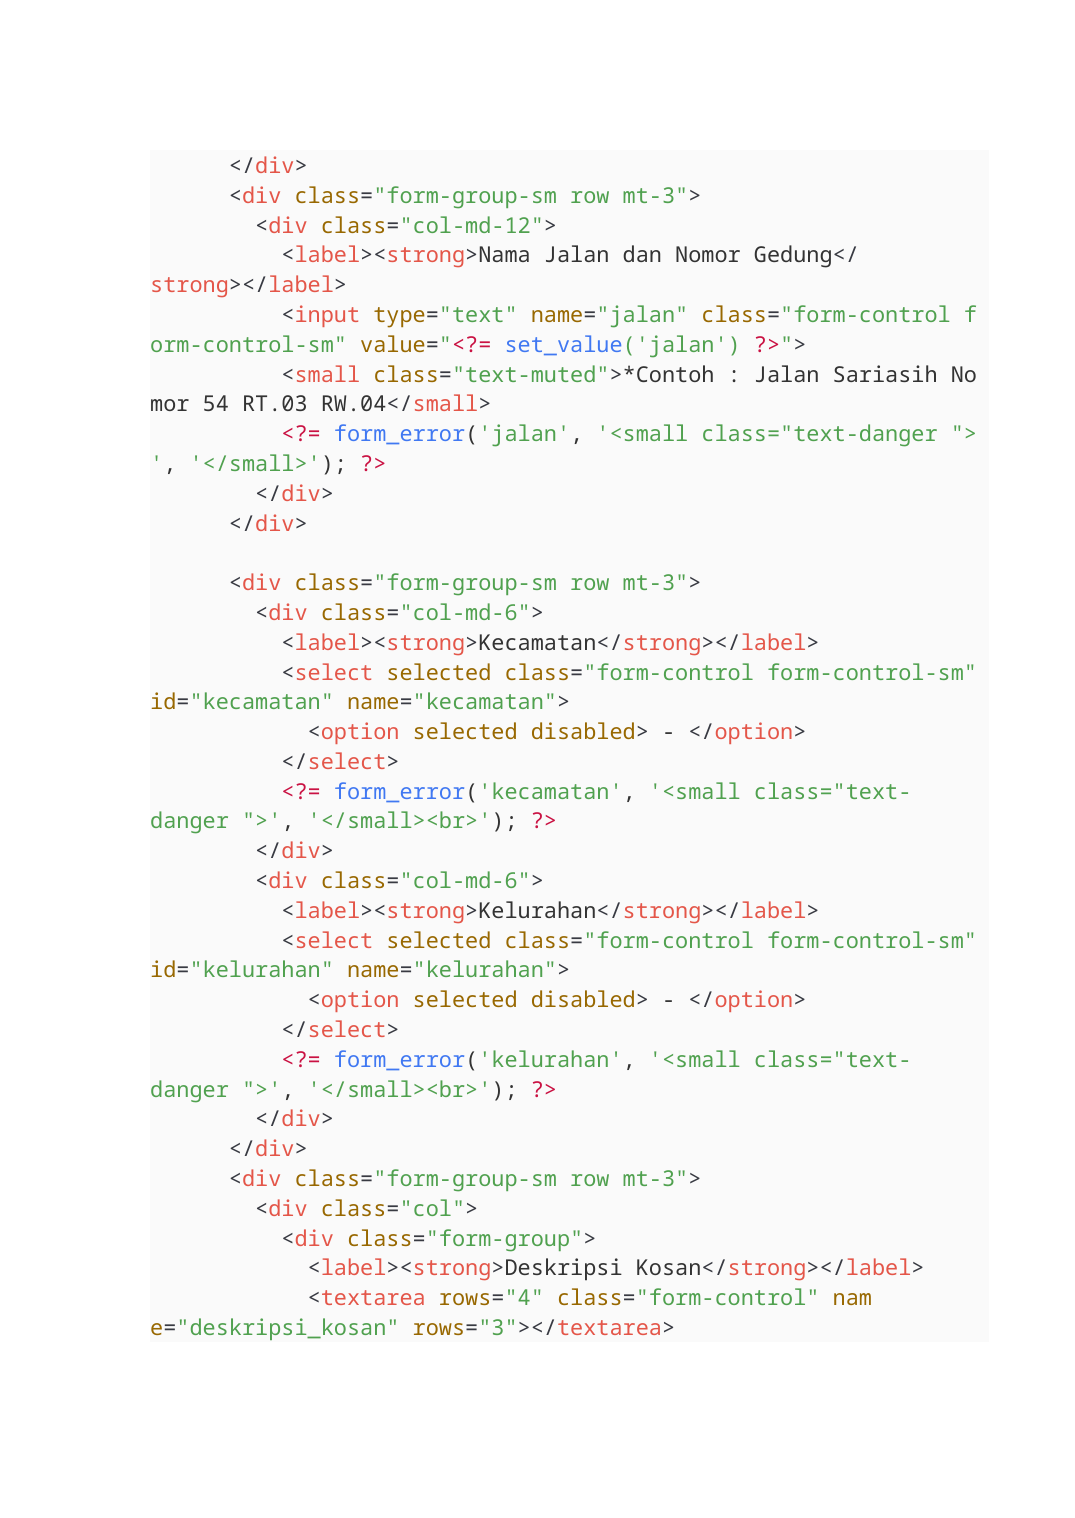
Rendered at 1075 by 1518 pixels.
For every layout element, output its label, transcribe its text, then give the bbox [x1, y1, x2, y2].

text <small class="text-muted">*Contoh : Jalan Sariasih Nomor 54 RT.03 RW.04</small> [150, 358, 989, 418]
text </div> [150, 835, 989, 865]
text <?= form_error('jalan', '<small class="text-danger ">', '</small>'); ?> [150, 418, 989, 478]
text </div> [150, 1133, 989, 1163]
text <?= form_error('kecamatan', '<small class="text-danger ">', '</small><br>'); ?> [150, 776, 989, 835]
text <div class="form-group-sm row mt-3"> [150, 1163, 989, 1193]
text <div class="col-md-6"> [150, 597, 989, 627]
text <div class="col-md-12"> [150, 209, 989, 239]
text <option selected disabled> - </option> [150, 716, 989, 746]
text </div> [150, 507, 989, 537]
text </div> [150, 150, 989, 180]
text <textarea rows="4" class="form-control" name="deskripsi_kosan" rows="3"></textarea> [150, 1282, 989, 1342]
text <div class="col"> [150, 1193, 989, 1222]
text <div class="form-group"> [150, 1222, 989, 1252]
text <input type="text" name="jalan" class="form-control form-control-sm" value="<?= set_value('jalan') ?>"> [150, 299, 989, 358]
text <option selected disabled> - </option> [150, 984, 989, 1014]
text <div class="col-md-6"> [150, 865, 989, 895]
text <select selected class="form-control form-control-sm" id="kelurahan" name="kelurahan"> [150, 924, 989, 984]
text </select> [150, 1014, 989, 1044]
text <label><strong>Deskripsi Kosan</strong></label> [150, 1252, 989, 1282]
text <div class="form-group-sm row mt-3"> [150, 567, 989, 597]
text <div class="form-group-sm row mt-3"> [150, 180, 989, 209]
text <label><strong>Kelurahan</strong></label> [150, 895, 989, 924]
text </div> [150, 1103, 989, 1133]
text <select selected class="form-control form-control-sm" id="kecamatan" name="kecamatan"> [150, 656, 989, 716]
text <?= form_error('kelurahan', '<small class="text-danger ">', '</small><br>'); ?> [150, 1044, 989, 1103]
text </div> [150, 478, 989, 507]
text <label><strong>Nama Jalan dan Nomor Gedung</strong></label> [150, 239, 989, 299]
text </select> [150, 746, 989, 776]
text <label><strong>Kecamatan</strong></label> [150, 627, 989, 656]
